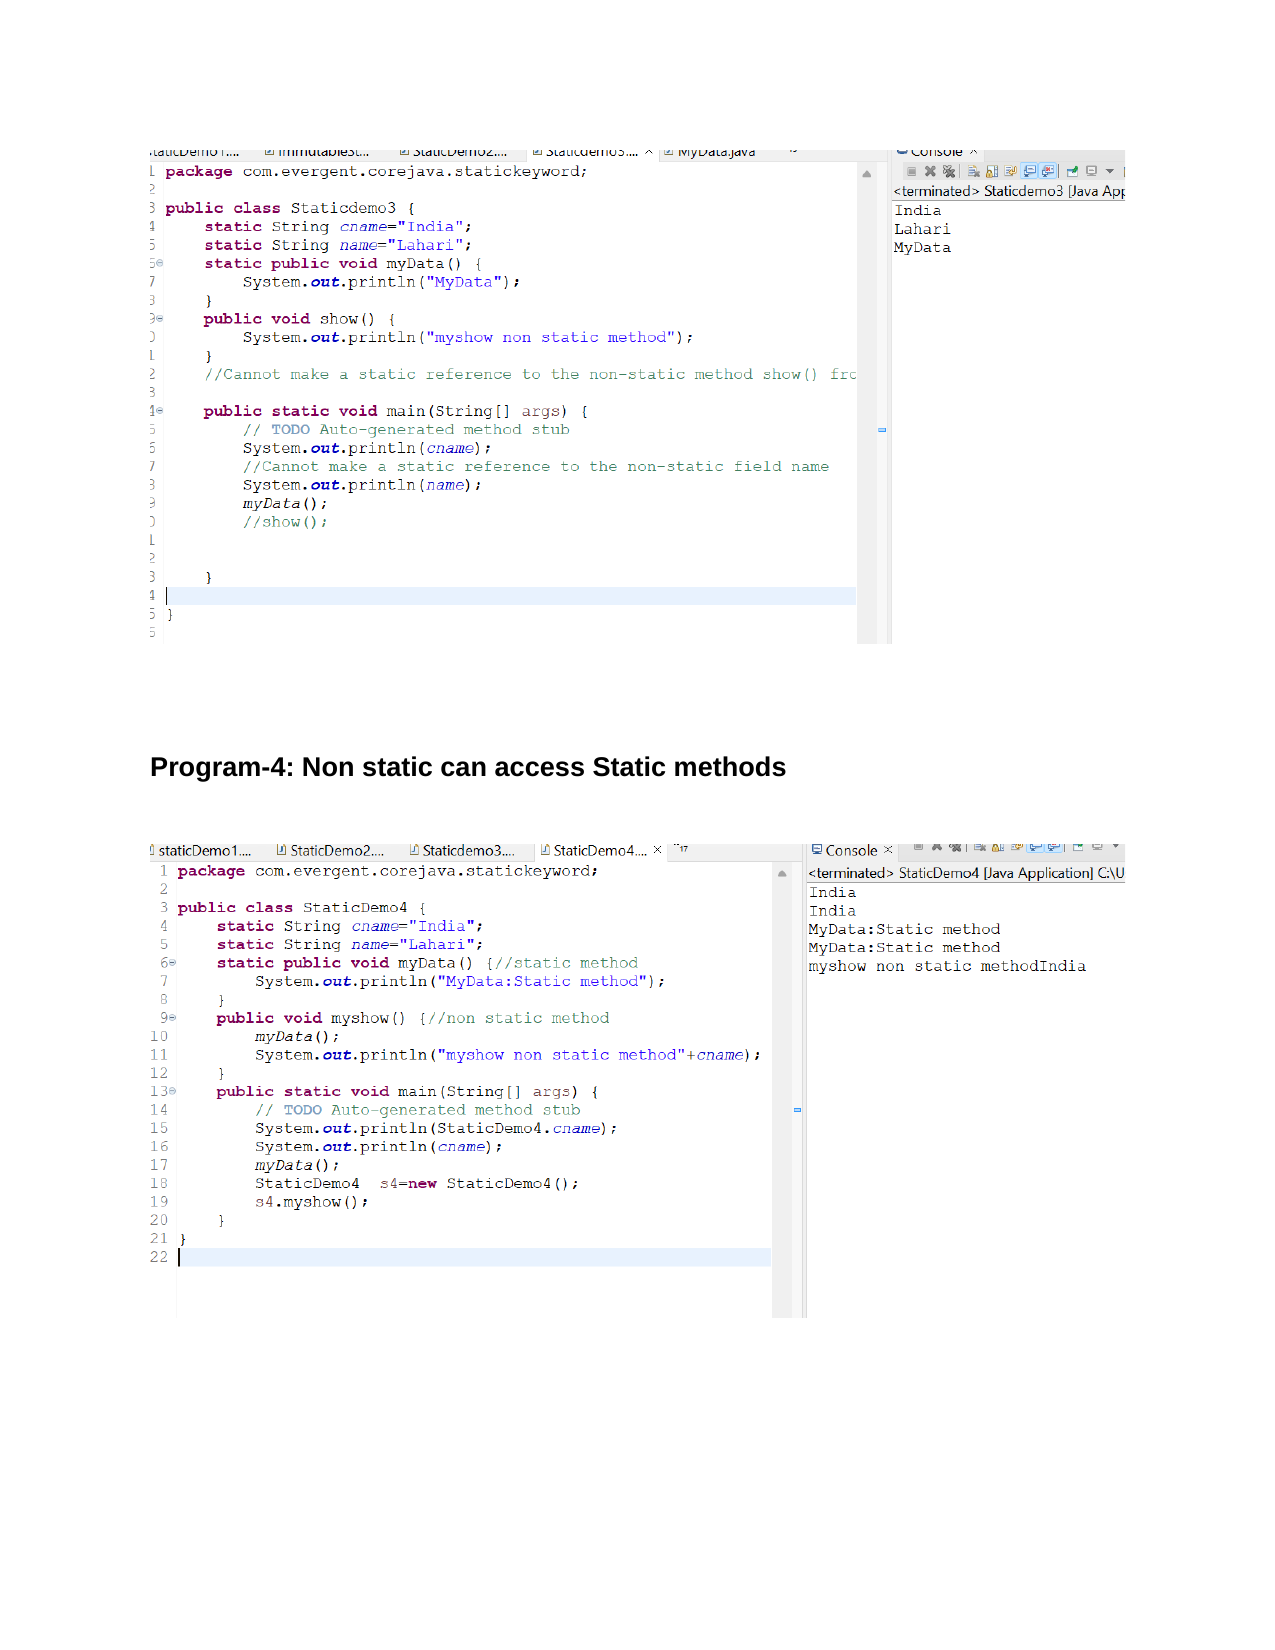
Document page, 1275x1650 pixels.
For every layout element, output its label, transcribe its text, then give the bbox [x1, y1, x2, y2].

text Program-4: Non static can access Static methods [150, 751, 1125, 782]
picture [150, 150, 1125, 644]
picture [150, 844, 1125, 1318]
